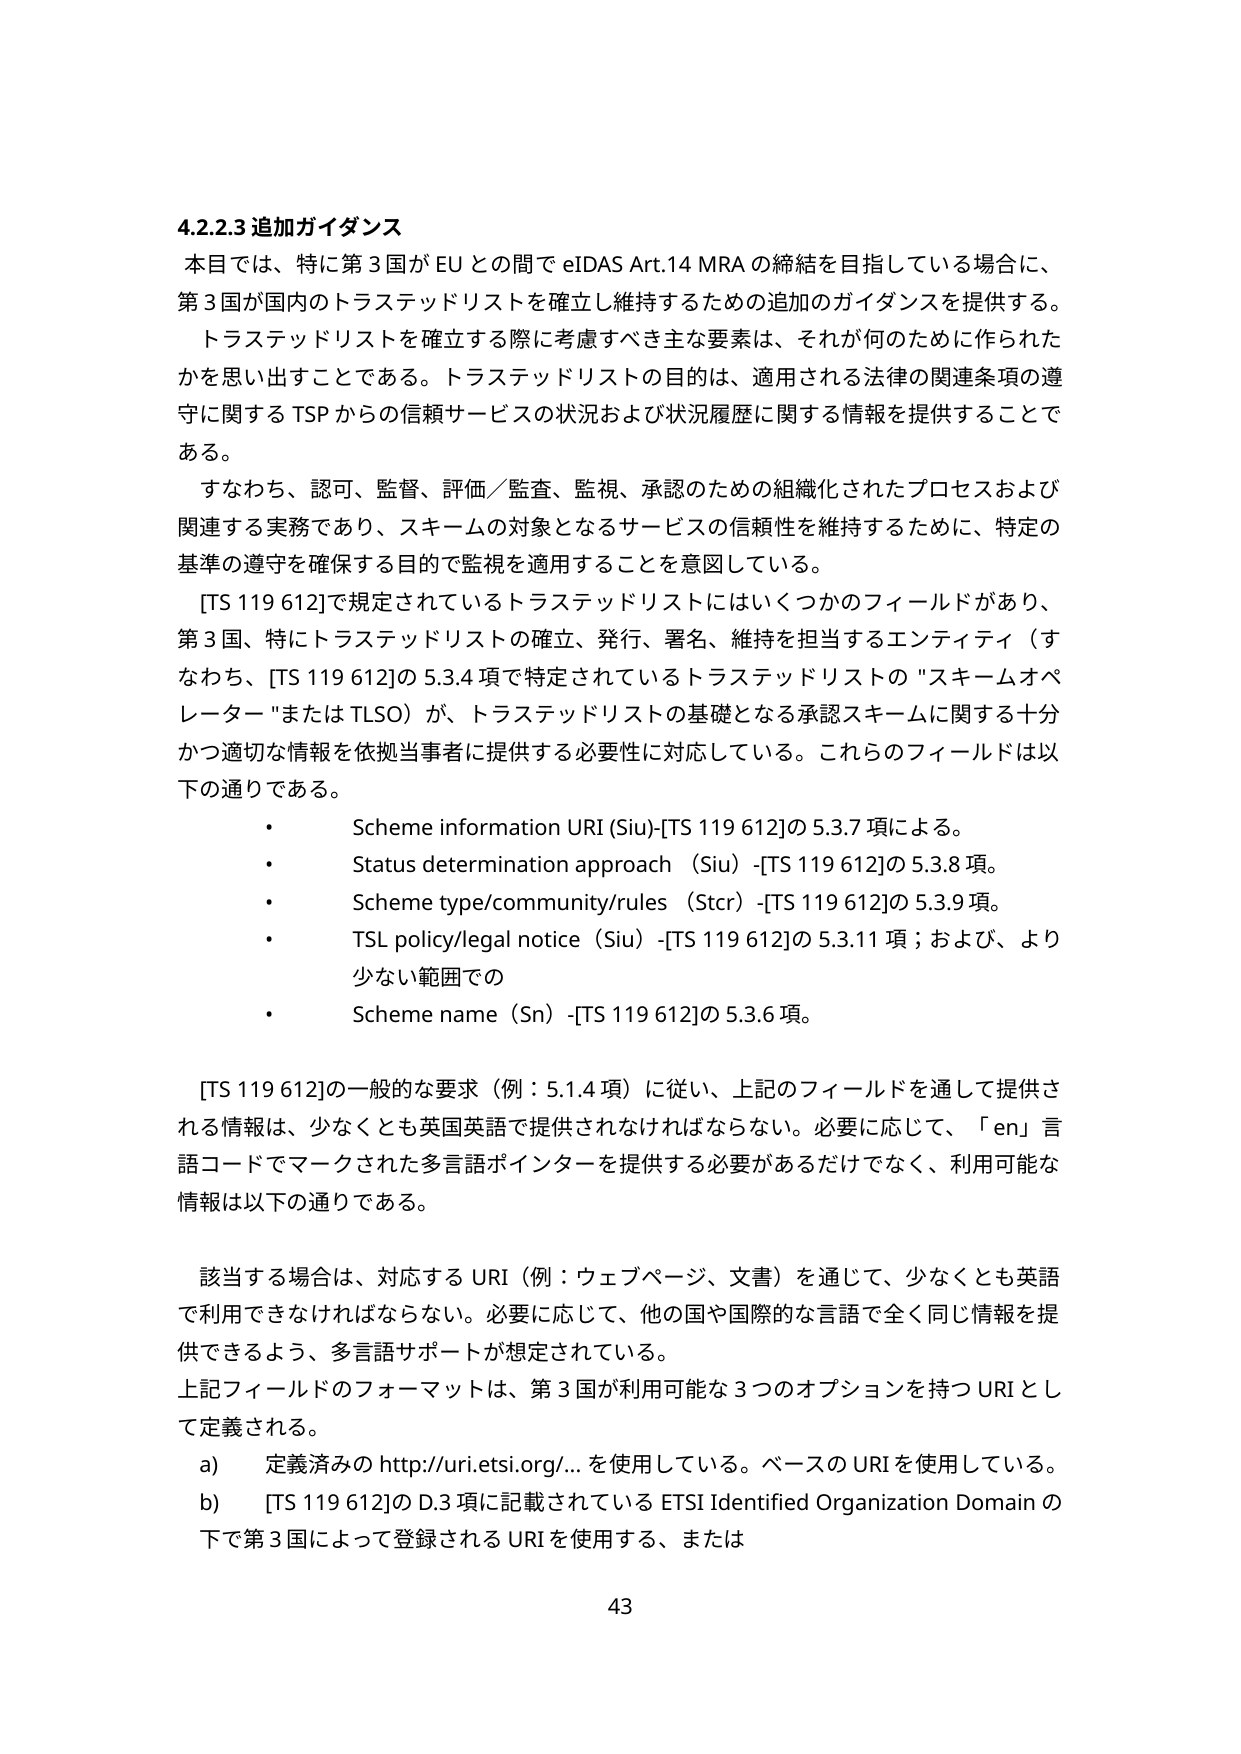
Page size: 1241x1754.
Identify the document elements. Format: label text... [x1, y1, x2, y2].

text 上記フィールドのフォーマットは、第3国が利用可能な3つのオプションを持つURIとして定義される。 [177, 1369, 1063, 1444]
text [TS 119 612]の一般的な要求（例：5.1.4項）に従い、上記のフィールドを通して提供される情報は、少なくとも英国英語で提供されなければならない。必要に応じて、「en」言語コードでマークされた多言語ポインターを提供する必要があるだけでなく、利用可能な情報は以下の通りである。 [177, 1069, 1063, 1219]
text 本目では、特に第3国がEUとの間でeIDAS Art.14 MRAの締結を目指している場合に、第3国が国内のトラステッドリストを確立し維持するための追加のガイダンスを提供する。 [177, 244, 1063, 319]
list Scheme information URI (Siu)-[TS 119 612]の5.3.7項による。 [265, 807, 1063, 844]
text [TS 119 612]で規定されているトラステッドリストにはいくつかのフィールドがあり、第3国、特にトラステッドリストの確立、発行、署名、維持を担当するエンティティ（すなわち、[TS 119 612]の5.3.4項で特定されているトラステッドリストの "スキームオペレーター "またはTLSO）が、トラステッドリストの基礎となる承認スキームに関する十分かつ適切な情報を依拠当事者に提供する必要性に対応している。これらのフィールドは以下の通りである。 [177, 582, 1063, 807]
text 該当する場合は、対応するURI（例：ウェブページ、文書）を通じて、少なくとも英語で利用できなければならない。必要に応じて、他の国や国際的な言語で全く同じ情報を提供できるよう、多言語サポートが想定されている。 [177, 1257, 1063, 1369]
subtitle 4.2.2.3 追加ガイダンス [177, 207, 1063, 244]
text すなわち、認可、監督、評価／監査、監視、承認のための組織化されたプロセスおよび関連する実務であり、スキームの対象となるサービスの信頼性を維持するために、特定の基準の遵守を確保する目的で監視を適用することを意図している。 [177, 469, 1063, 582]
list TSL policy/legal notice（Siu）-[TS 119 612]の5.3.11項；および、より少ない範囲での [265, 919, 1063, 994]
list Scheme type/community/rules （Stcr）-[TS 119 612]の5.3.9項。 [265, 882, 1063, 919]
text トラステッドリストを確立する際に考慮すべき主な要素は、それが何のために作られたかを思い出すことである。トラステッドリストの目的は、適用される法律の関連条項の遵守に関するTSPからの信頼サービスの状況および状況履歴に関する情報を提供することである。 [177, 319, 1063, 469]
list Status determination approach （Siu）-[TS 119 612]の5.3.8項。 [265, 844, 1063, 882]
text b) [TS 119 612]のD.3項に記載されているETSI Identified Organization Domainの下で第3国によって登録されるURIを使用する、または [199, 1482, 1063, 1557]
text a) 定義済みの http://uri.etsi.org/... を使用している。ベースのURIを使用している。 [199, 1444, 1063, 1482]
list Scheme name（Sn）-[TS 119 612]の5.3.6項。 [265, 994, 1063, 1032]
